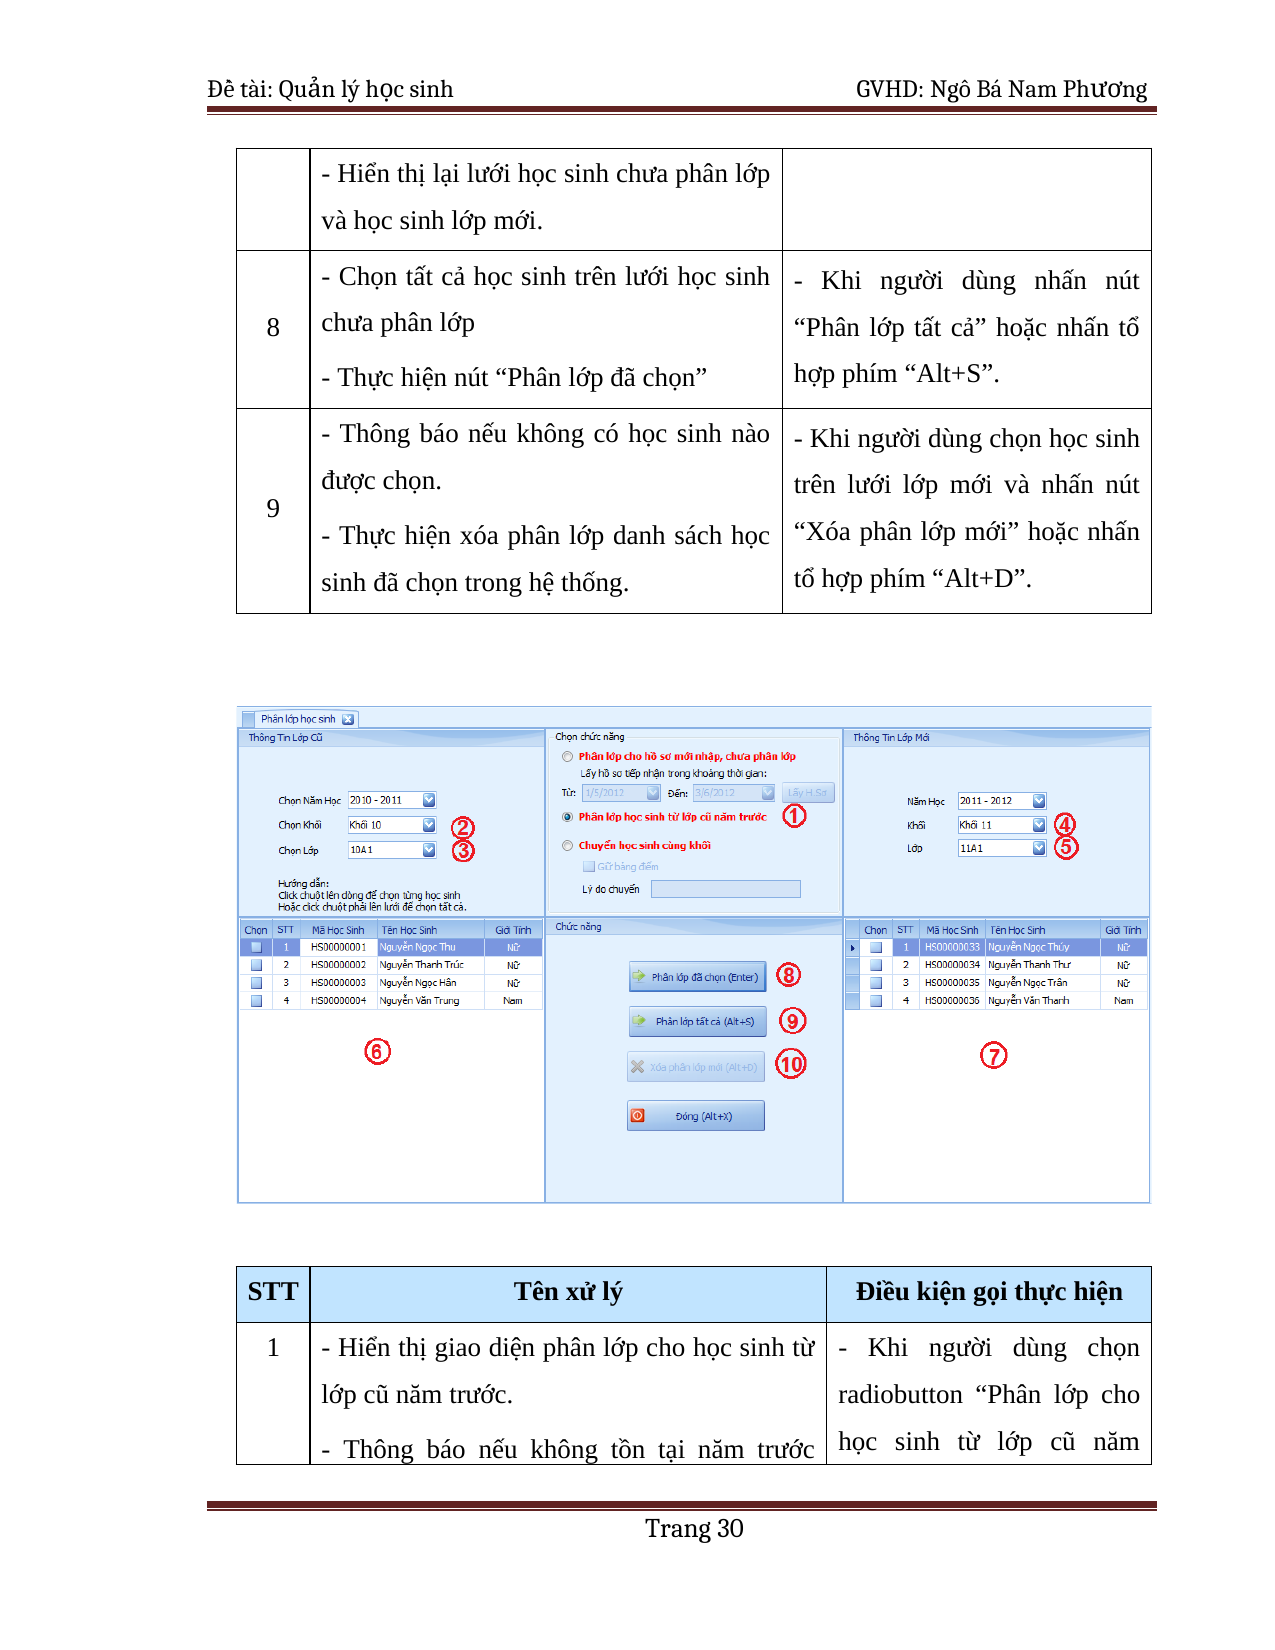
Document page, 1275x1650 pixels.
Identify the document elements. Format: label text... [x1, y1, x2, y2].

table_header Tên xử lý [311, 1267, 826, 1322]
table_cell 8 [237, 251, 309, 408]
table_cell - Chọn tất cả học sinh trên lưới học sinh chưa phân lớp - Thực hiện nút “Phân lớp đã chọn” [311, 251, 782, 408]
table_cell - Khi người dùng nhấn nút “Phân lớp tất cả” hoặc nhấn tổ hợp phím “Alt+S”. [783, 251, 1151, 408]
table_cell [827, 1323, 1151, 1464]
table_cell - Thông báo nếu không có học sinh nào được chọn. - Thực hiện xóa phân lớp danh sách học sinh đã chọn trong hệ thống. [311, 409, 782, 612]
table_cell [311, 149, 782, 250]
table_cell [311, 1323, 826, 1464]
table_cell 7 [237, 149, 309, 250]
picture [236, 706, 1152, 1204]
table_cell 9 [237, 409, 309, 612]
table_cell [783, 149, 1151, 250]
table_header Điều kiện gọi thực hiện [827, 1267, 1151, 1322]
table_header STT [237, 1267, 309, 1322]
table_cell 1 [237, 1323, 309, 1464]
table_cell - Khi người dùng chọn học sinh trên lưới lớp mới và nhấn nút “Xóa phân lớp mới” hoặc nhấn tổ hợp phím “Alt+D”. [783, 409, 1151, 612]
